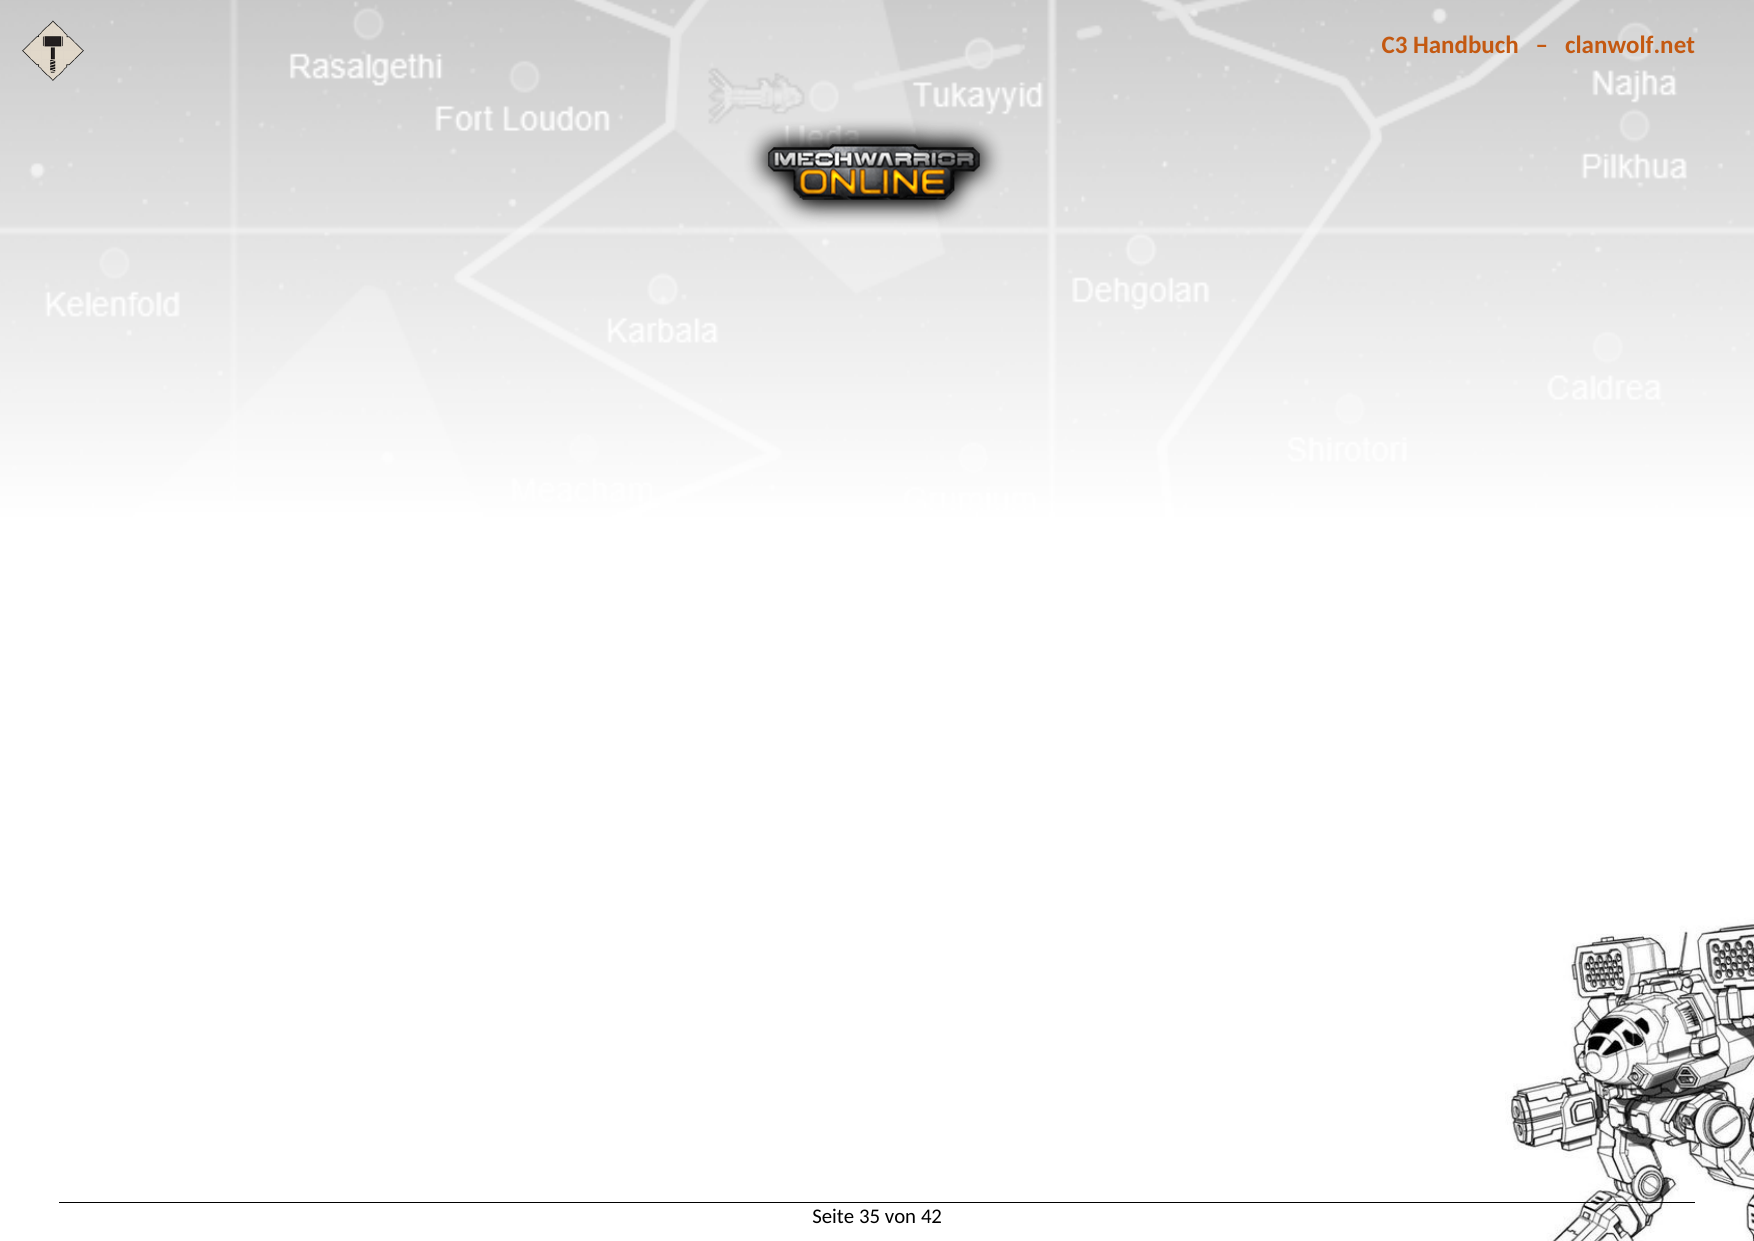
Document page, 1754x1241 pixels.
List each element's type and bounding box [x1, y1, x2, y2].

picture [0, 0, 1754, 531]
picture [1364, 909, 1754, 1241]
